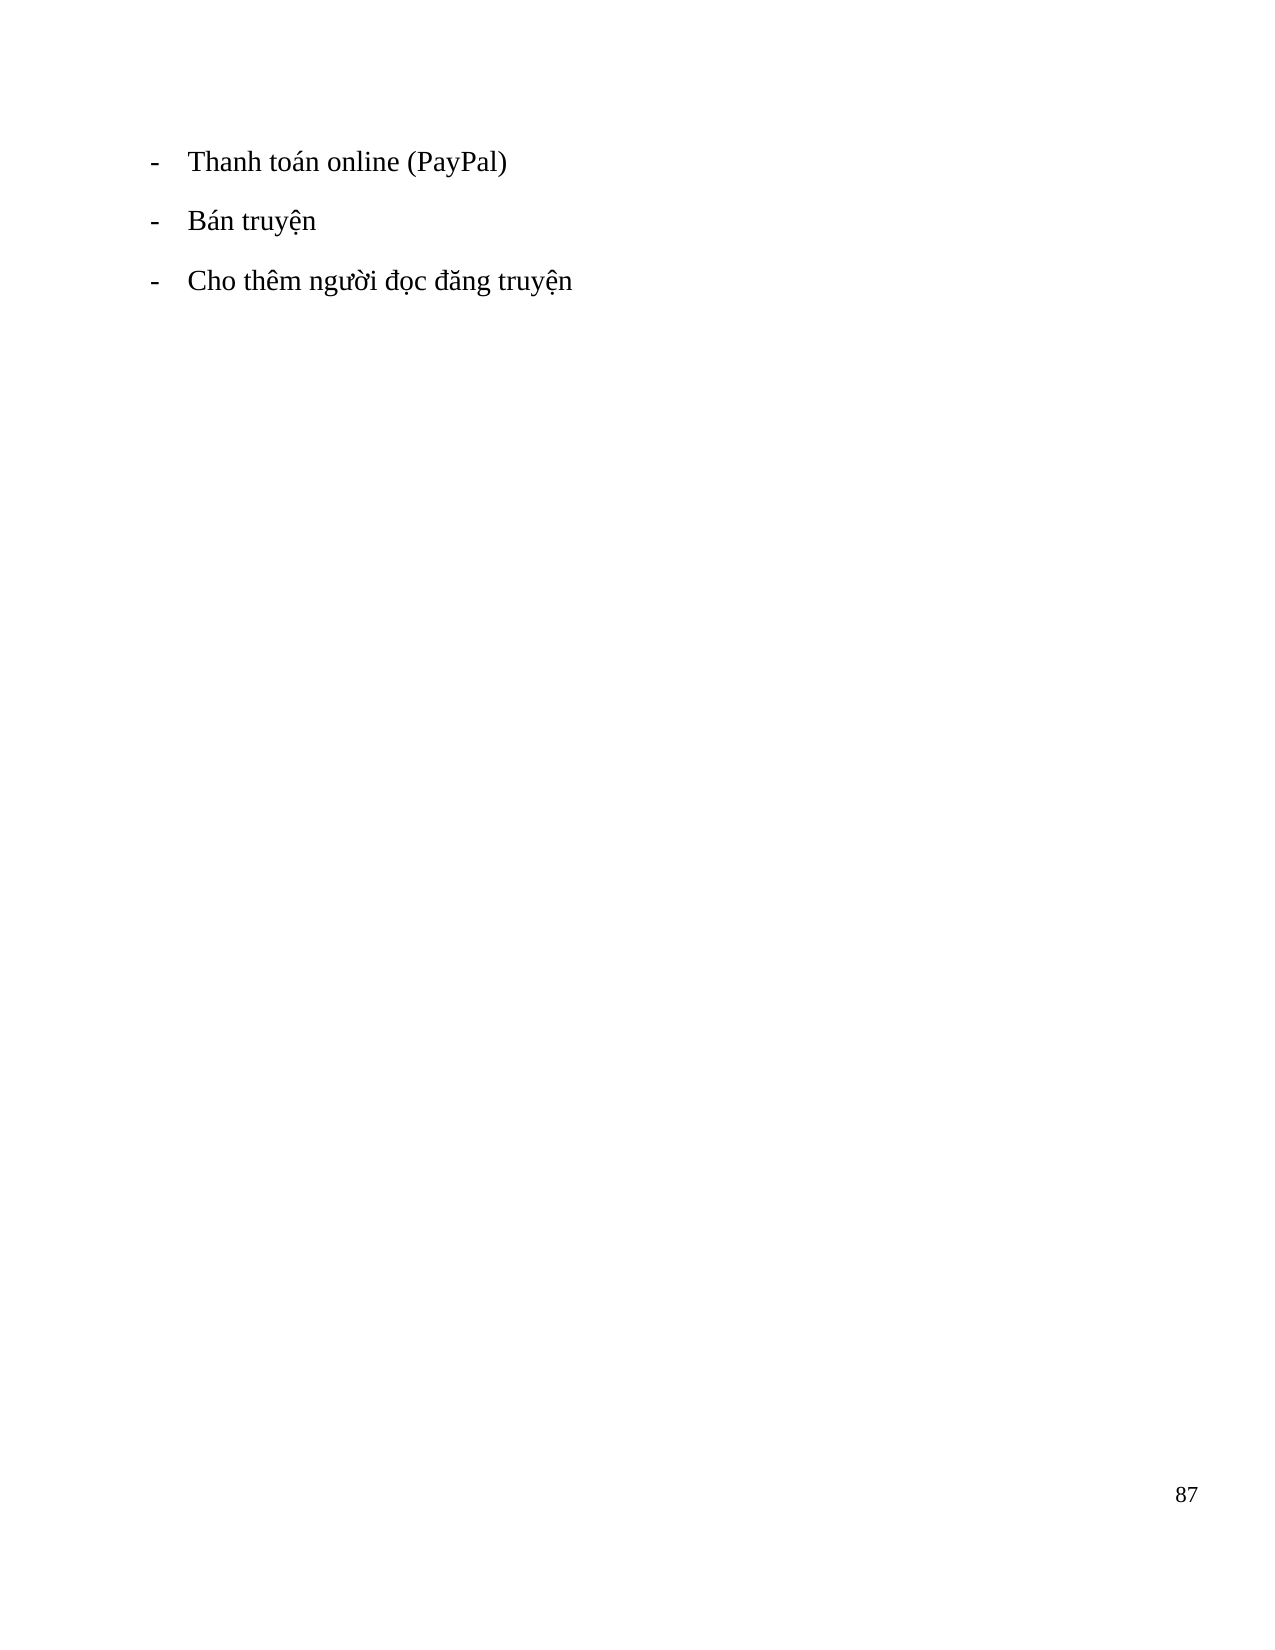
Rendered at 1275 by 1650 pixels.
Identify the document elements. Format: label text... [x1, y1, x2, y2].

list Bán truyện [150, 203, 1198, 237]
list Cho thêm người đọc đăng truyện [150, 263, 1198, 296]
list Thanh toán online (PayPal) [150, 144, 1198, 177]
